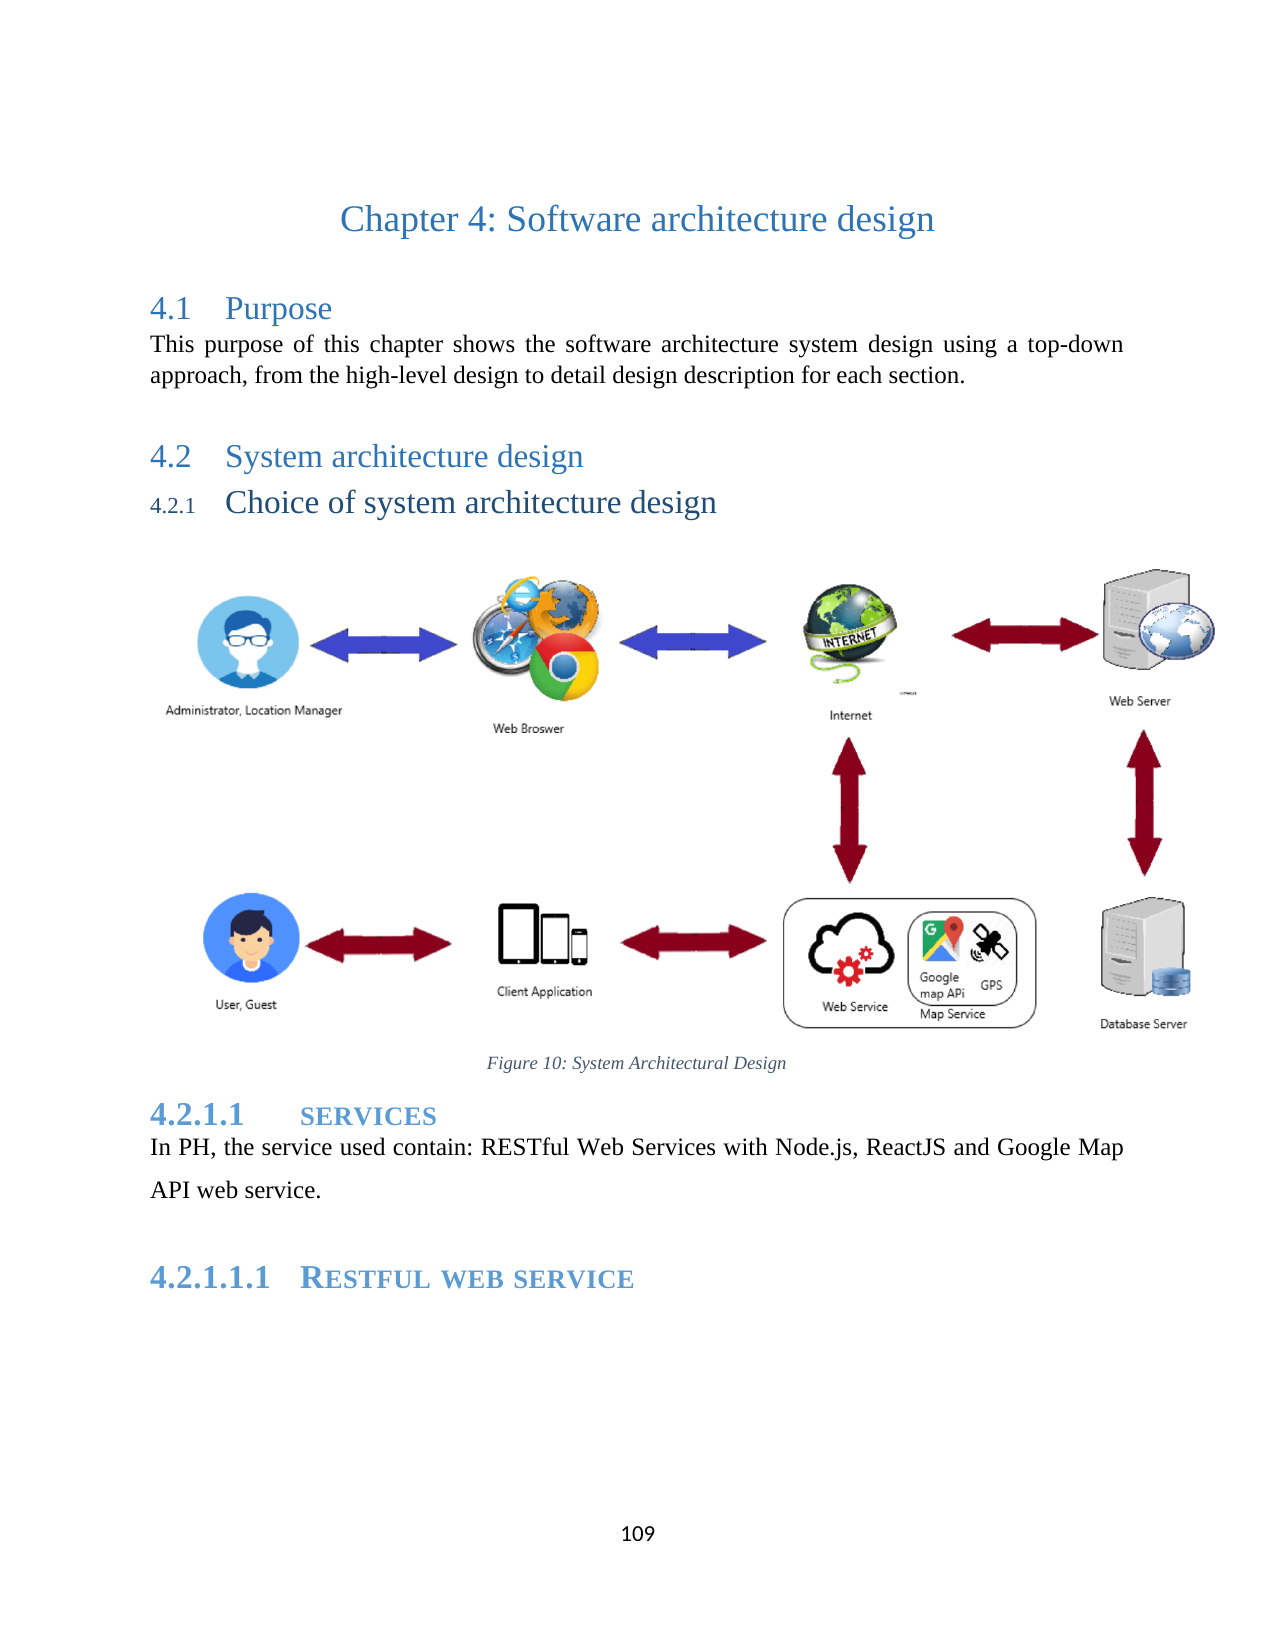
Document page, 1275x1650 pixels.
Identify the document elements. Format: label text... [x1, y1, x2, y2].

subtitle Chapter 4: Software architecture design [150, 197, 1125, 240]
text In PH, the service used contain: RESTful Web Services with Node.js, ReactJS and Google Map API web service. [150, 1132, 1125, 1204]
text This purpose of this chapter shows the software architecture system design using a top-down approach, from the high-level design to detail design description for each section. [150, 329, 1125, 389]
subtitle Purpose [150, 288, 1125, 327]
subtitle System architecture design [150, 437, 1125, 475]
picture [150, 568, 1248, 1052]
list services [150, 1094, 1125, 1132]
text Figure 10: System Architectural Design [150, 1052, 1125, 1073]
subtitle Choice of system architecture design [150, 482, 1125, 521]
list Restful web service [150, 1257, 1125, 1295]
